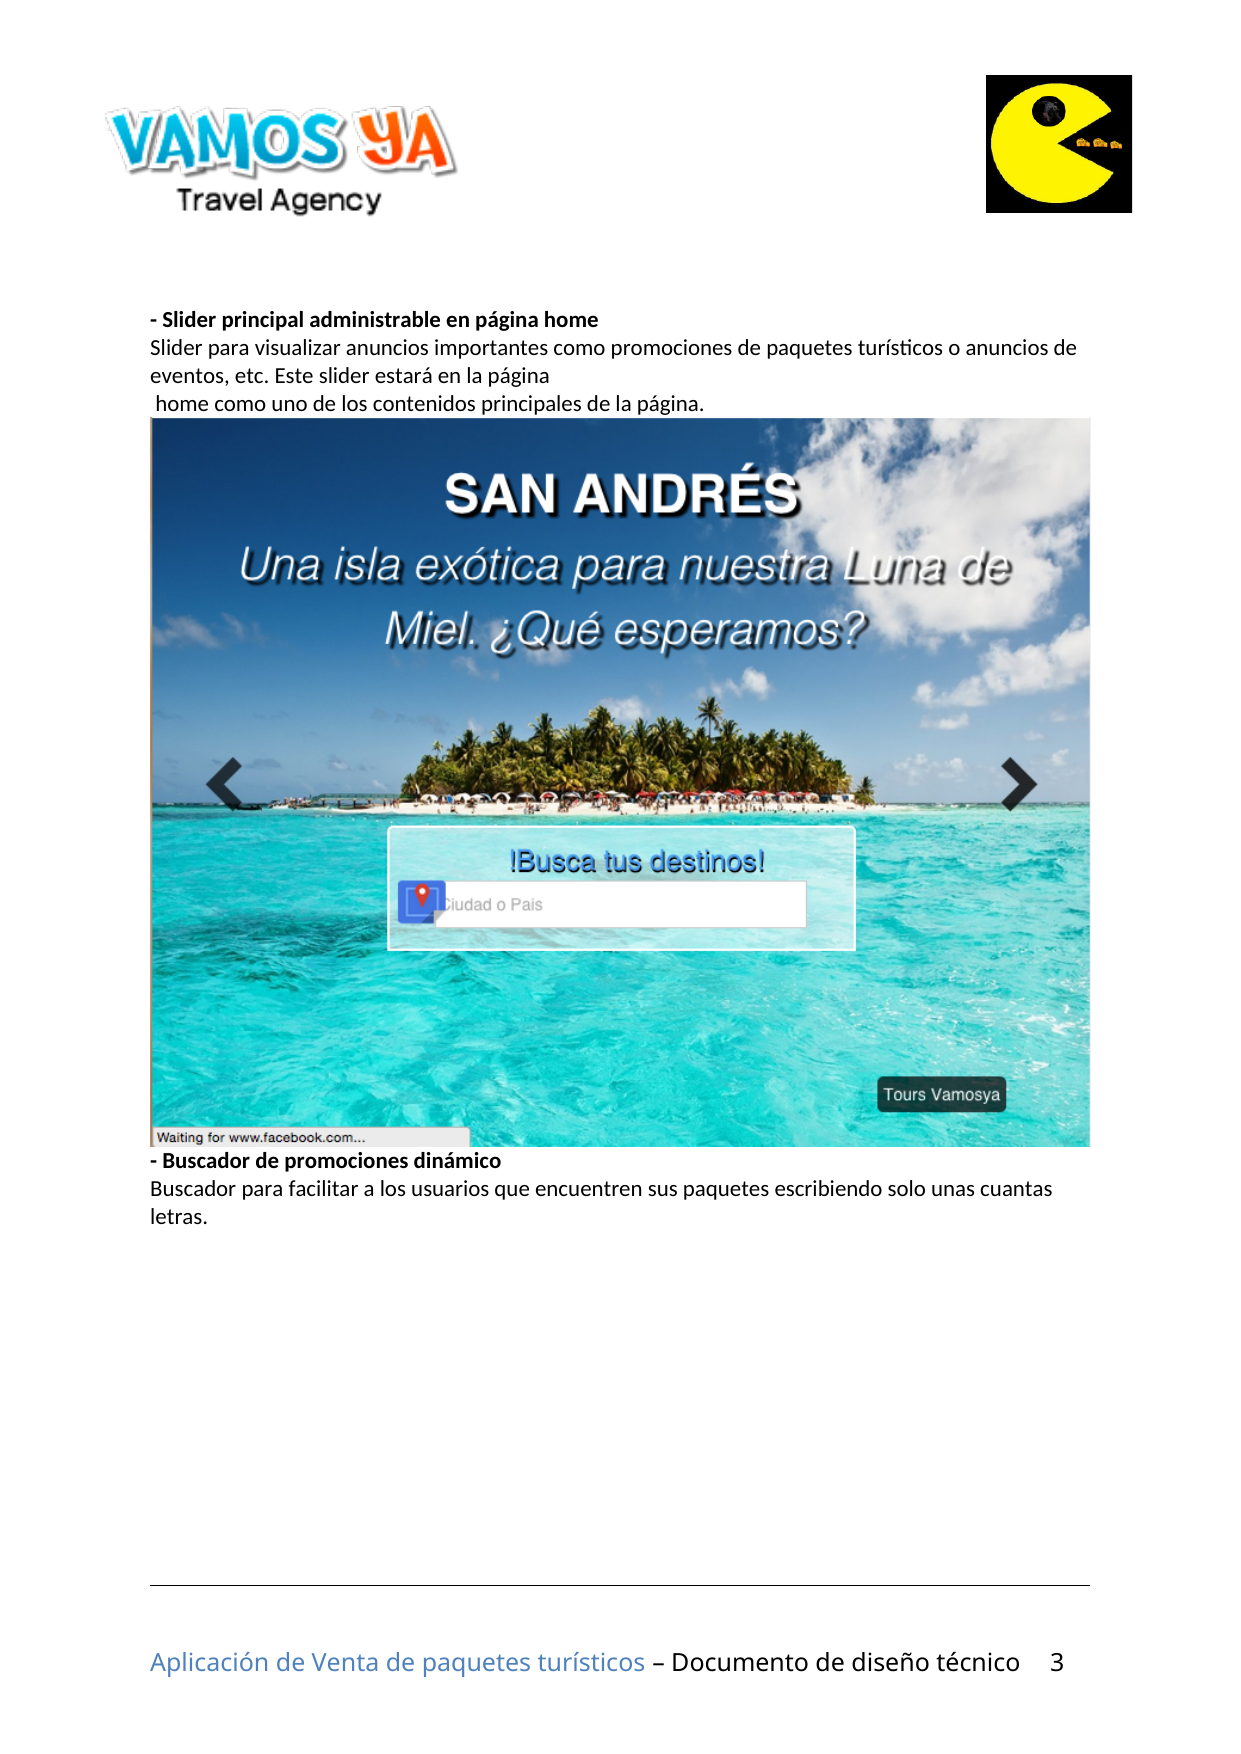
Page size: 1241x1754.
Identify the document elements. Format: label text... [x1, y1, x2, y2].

text - Buscador de promociones dinámico [150, 1147, 1090, 1174]
text - Slider principal administrable en página home [150, 305, 1090, 333]
picture [986, 75, 1133, 213]
picture [104, 86, 463, 231]
picture [150, 417, 1091, 1147]
text Buscador para facilitar a los usuarios que encuentren sus paquetes escribiendo solo unas cuantas letras. [150, 1174, 1090, 1230]
text home como uno de los contenidos principales de la página. [150, 389, 1090, 417]
text Slider para visualizar anuncios importantes como promociones de paquetes turísticos o anuncios de eventos, etc. Este slider estará en la página [150, 333, 1090, 389]
